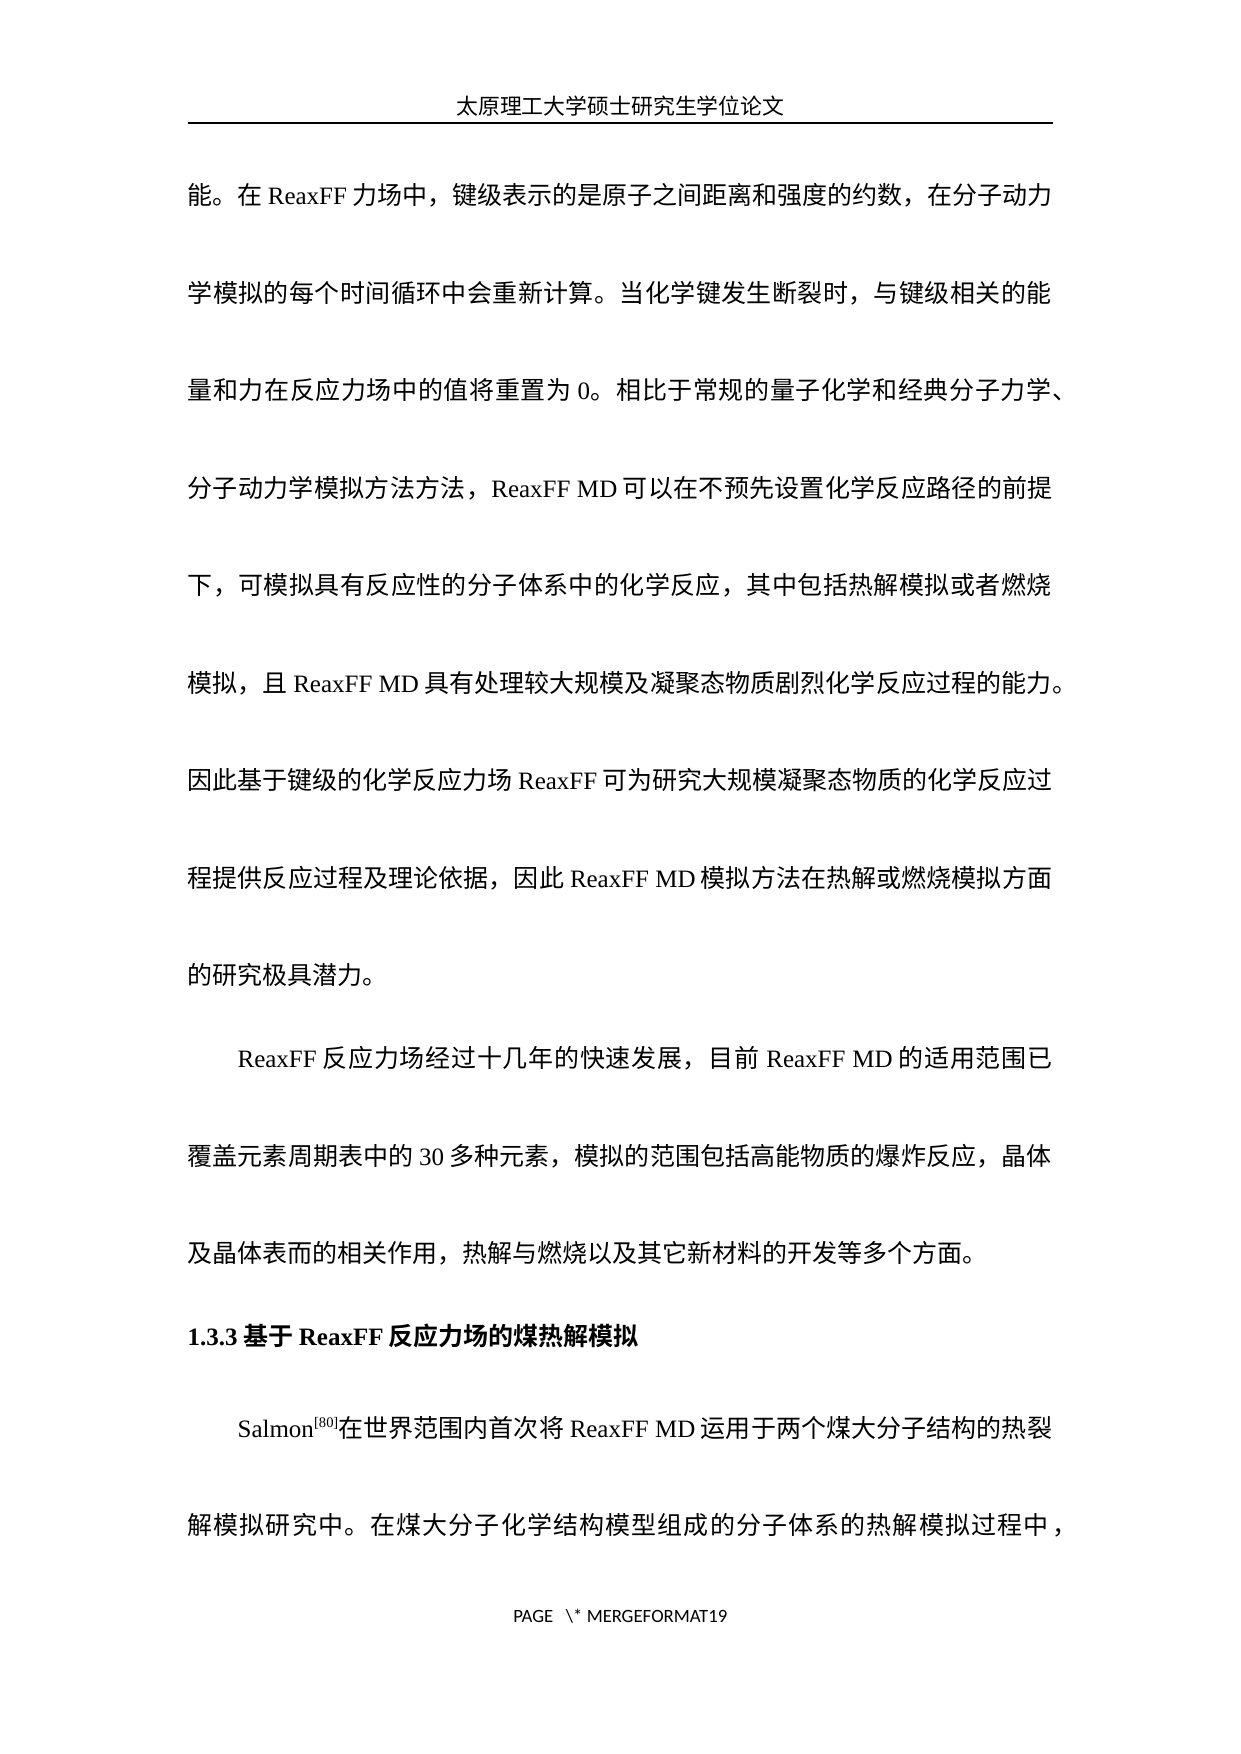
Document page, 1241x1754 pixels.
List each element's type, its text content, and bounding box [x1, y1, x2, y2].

text ReaxFF反应力场经过十几年的快速发展，目前ReaxFF MD的适用范围已覆盖元素周期表中的30多种元素，模拟的范围包括高能物质的爆炸反应，晶体及晶体表而的相关作用，热解与燃烧以及其它新材料的开发等多个方面。 [187, 1024, 1053, 1284]
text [187, 161, 1053, 1006]
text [187, 1394, 1053, 1556]
text 1.3.3 基于ReaxFF反应力场的煤热解模拟 [187, 1302, 1053, 1367]
